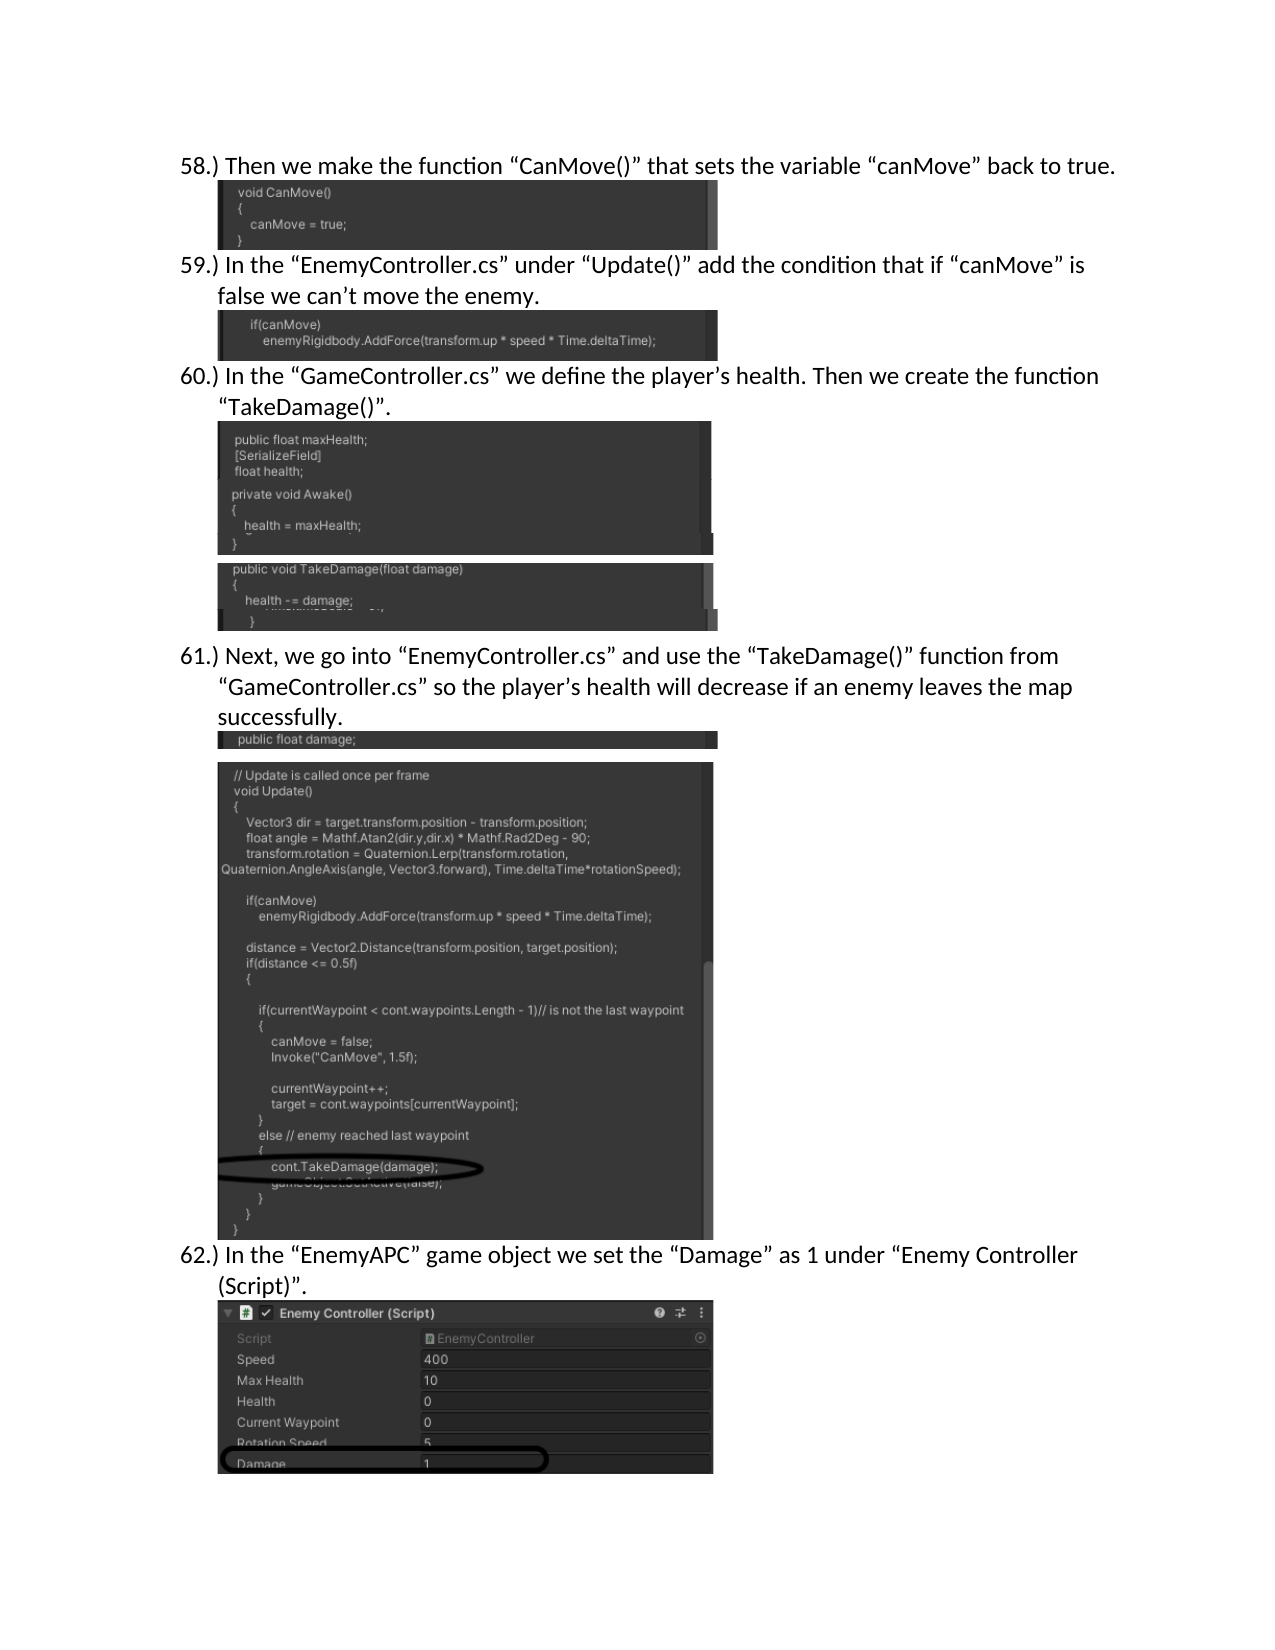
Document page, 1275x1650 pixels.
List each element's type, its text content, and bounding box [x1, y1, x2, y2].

list In the “GameController.cs” we define the player’s health. Then we create the function “TakeDamage()”. [180, 360, 1125, 421]
picture [217, 731, 718, 749]
list Next, we go into “EnemyController.cs” and use the “TakeDamage()” function from “GameController.cs” so the player’s health will decrease if an enemy leaves the map successfully. [180, 640, 1125, 732]
list In the “EnemyAPC” game object we set the “Damage” as 1 under “Enemy Controller (Script)”. [180, 1239, 1125, 1301]
picture [217, 563, 718, 631]
picture [217, 1300, 714, 1474]
picture [217, 310, 718, 361]
picture [217, 180, 718, 250]
list In the “EnemyController.cs” under “Update()” add the condition that if “canMove” is false we can’t move the enemy. [180, 249, 1125, 310]
picture [217, 762, 714, 1240]
picture [217, 421, 714, 555]
